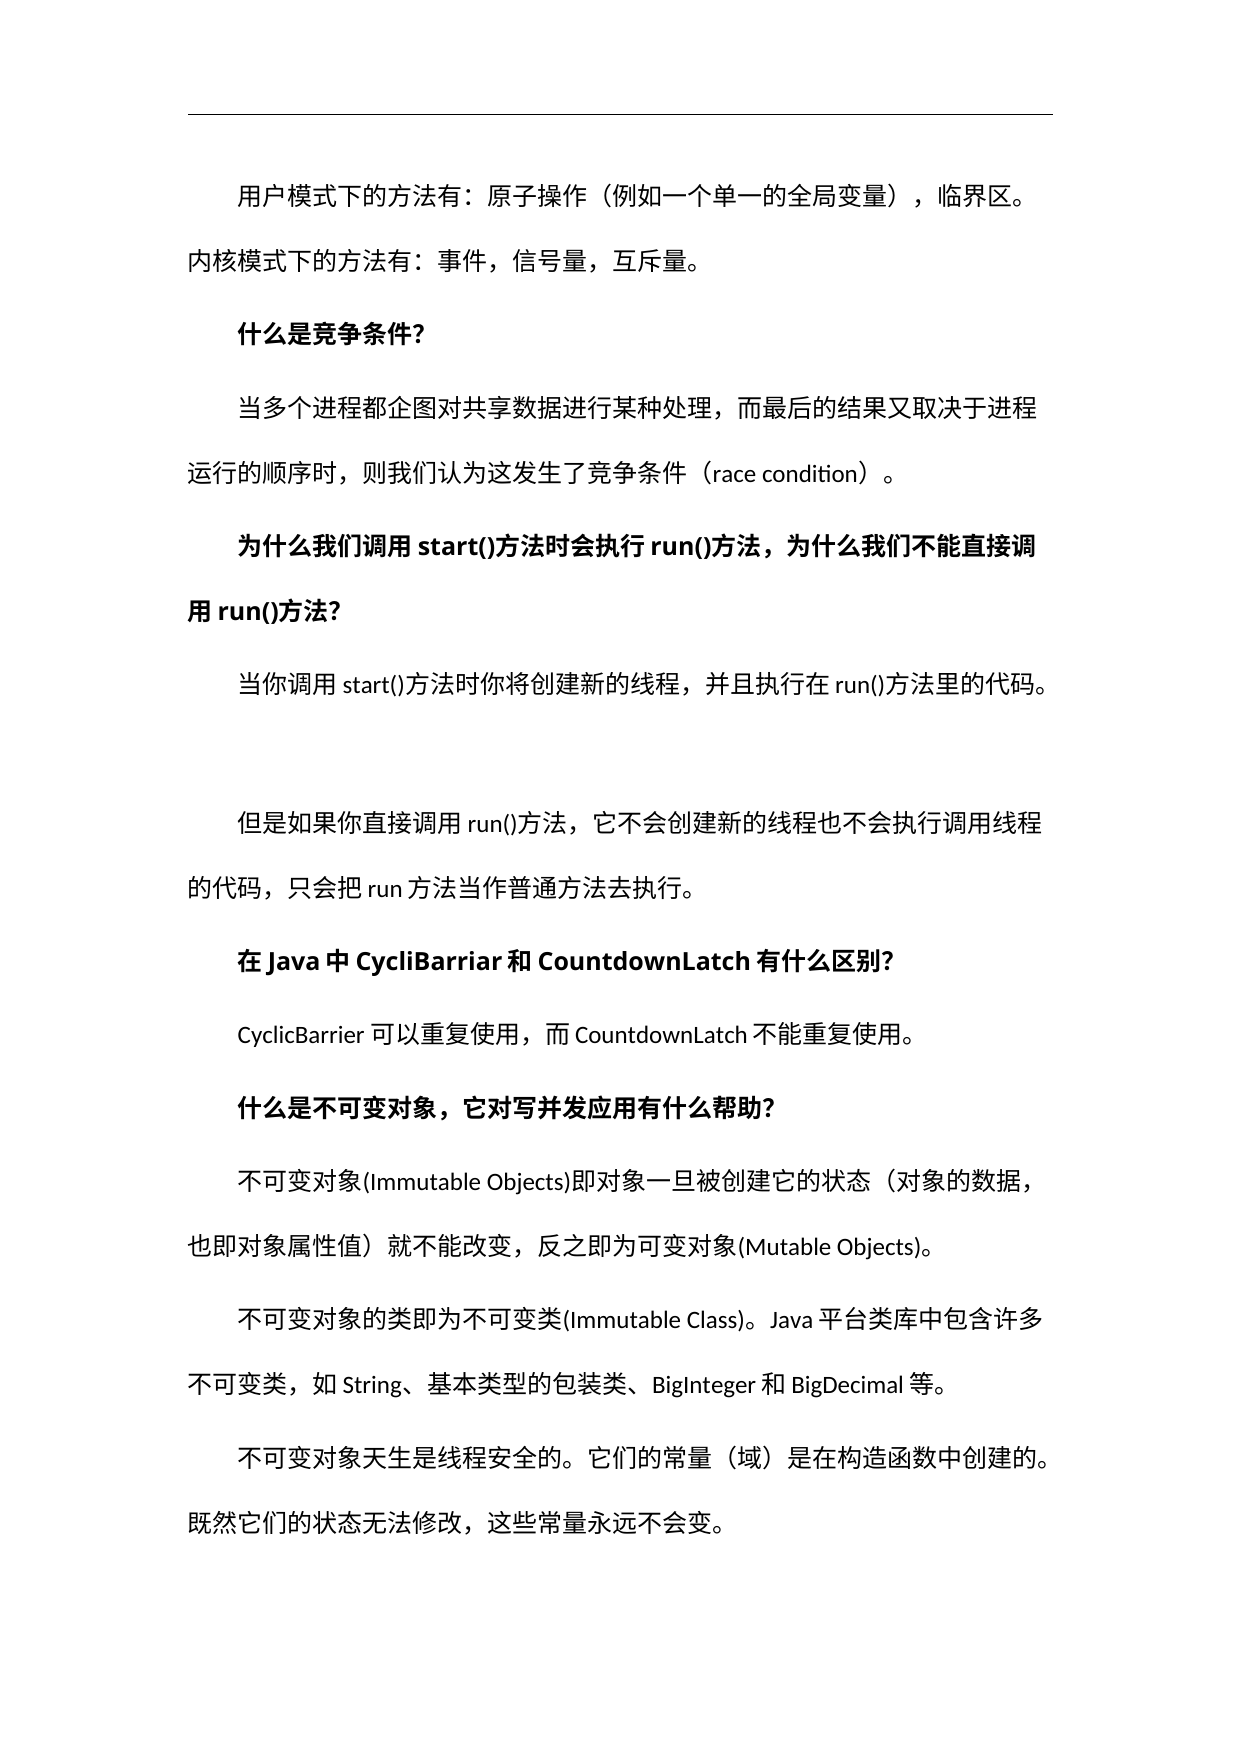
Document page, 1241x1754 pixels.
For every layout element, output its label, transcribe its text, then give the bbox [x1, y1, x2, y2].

text 不可变对象天生是线程安全的。它们的常量（域）是在构造函数中创建的。既然它们的状态无法修改，这些常量永远不会变。 [187, 1424, 1053, 1554]
text 当你调用start()方法时你将创建新的线程，并且执行在run()方法里的代码。 [187, 650, 1053, 780]
text 不可变对象的类即为不可变类(Immutable Class)。Java平台类库中包含许多不可变类，如String、基本类型的包装类、BigInteger和BigDecimal等。 [187, 1285, 1053, 1415]
text 为什么我们调用start()方法时会执行run()方法，为什么我们不能直接调用run()方法？ [187, 512, 1053, 642]
text 用户模式下的方法有：原子操作（例如一个单一的全局变量），临界区。内核模式下的方法有：事件，信号量，互斥量。 [187, 162, 1053, 292]
text 什么是竞争条件？ [187, 300, 1053, 365]
text 在Java中CycliBarriar和CountdownLatch有什么区别？ [187, 927, 1053, 992]
text 但是如果你直接调用run()方法，它不会创建新的线程也不会执行调用线程的代码，只会把run方法当作普通方法去执行。 [187, 789, 1053, 919]
text 当多个进程都企图对共享数据进行某种处理，而最后的结果又取决于进程运行的顺序时，则我们认为这发生了竞争条件（race condition）。 [187, 374, 1053, 504]
text CyclicBarrier可以重复使用，而CountdownLatch不能重复使用。 [187, 1000, 1053, 1065]
text 不可变对象(Immutable Objects)即对象一旦被创建它的状态（对象的数据，也即对象属性值）就不能改变，反之即为可变对象(Mutable Objects)。 [187, 1147, 1053, 1277]
text 什么是不可变对象，它对写并发应用有什么帮助？ [187, 1074, 1053, 1139]
